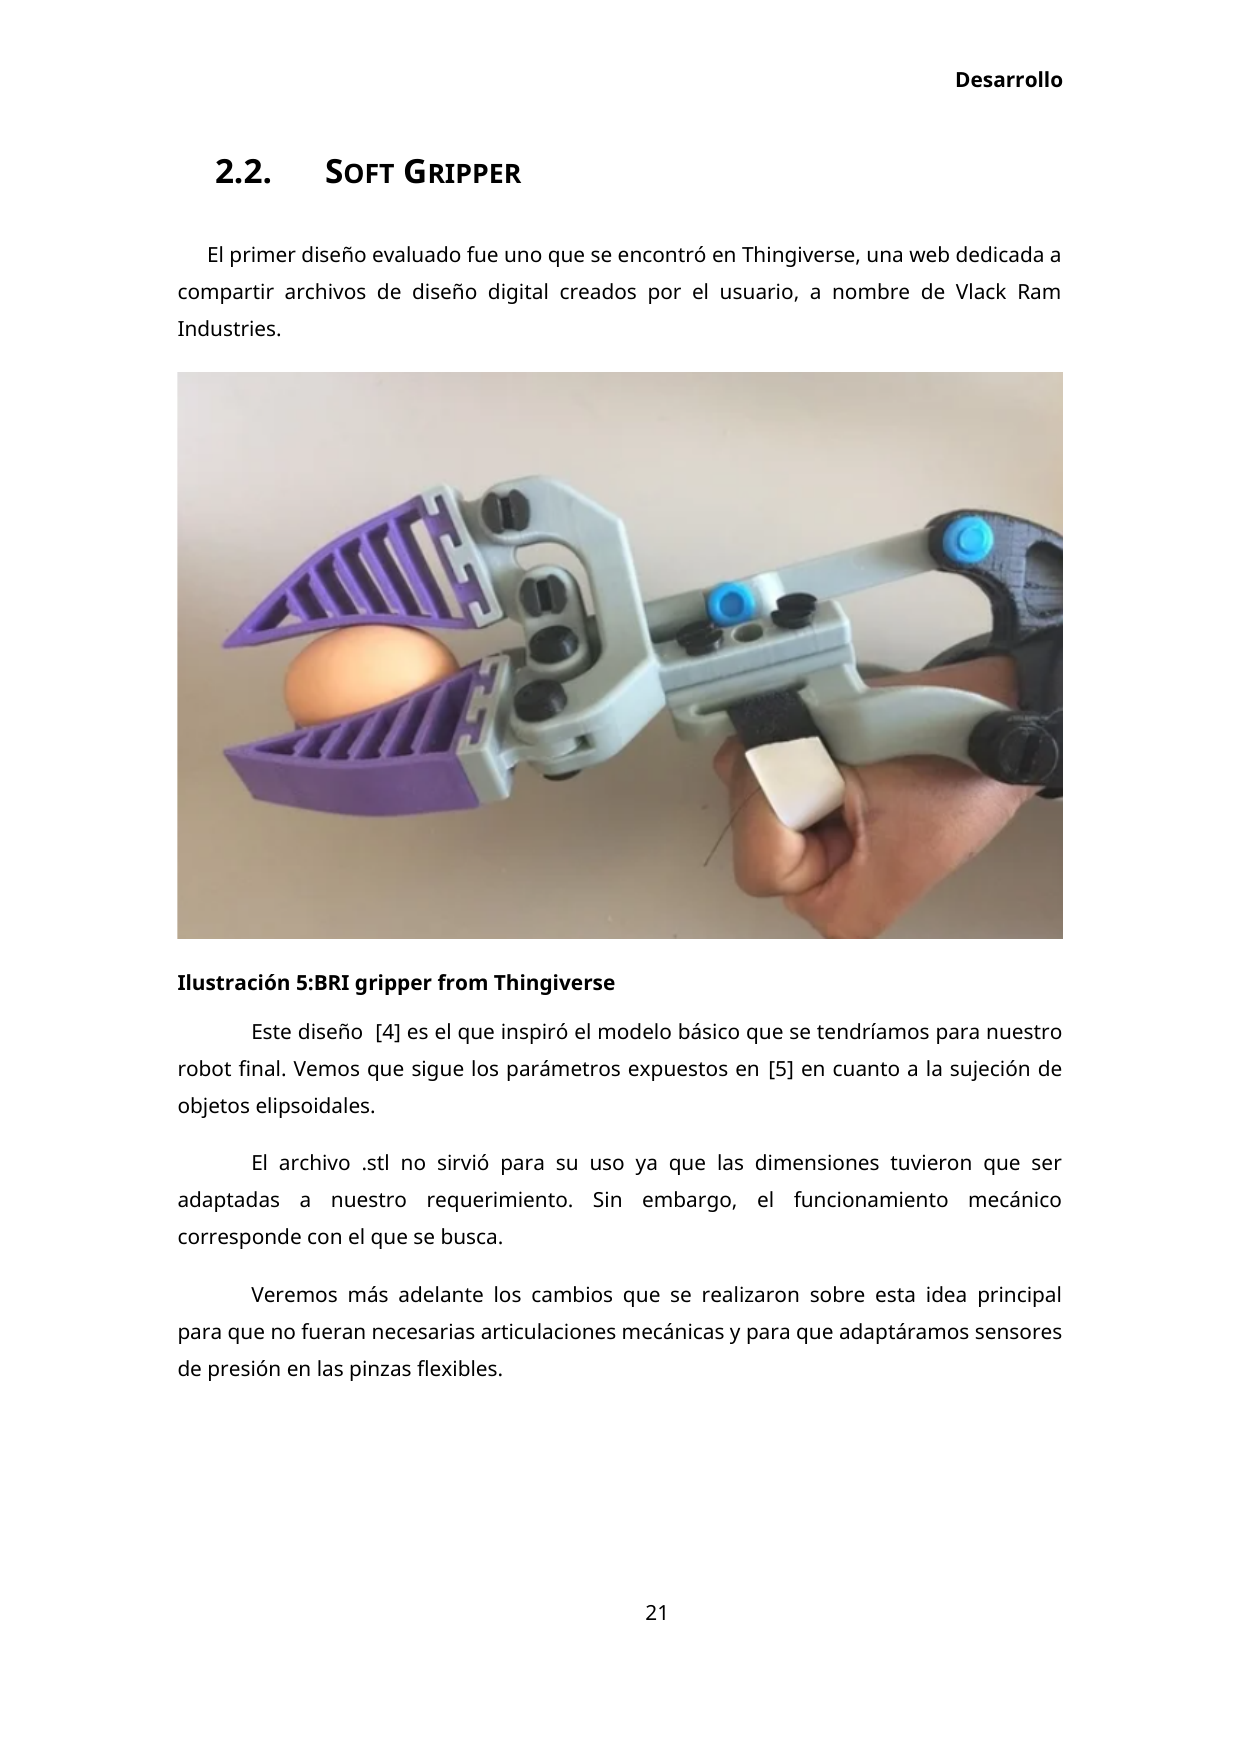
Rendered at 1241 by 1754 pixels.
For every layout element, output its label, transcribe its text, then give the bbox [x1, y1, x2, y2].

subtitle Soft Gripper [215, 148, 1063, 193]
text El archivo .stl no sirvió para su uso ya que las dimensiones tuvieron que ser adaptadas a nuestro requerimiento. Sin embargo, el funcionamiento mecánico corresponde con el que se busca. [177, 1148, 1063, 1251]
text El primer diseño evaluado fue uno que se encontró en Thingiverse, una web dedicada a compartir archivos de diseño digital creados por el usuario, a nombre de Vlack Ram Industries. [177, 241, 1063, 343]
text Veremos más adelante los cambios que se realizaron sobre esta idea principal para que no fueran necesarias articulaciones mecánicas y para que adaptáramos sensores de presión en las pinzas flexibles. [177, 1280, 1063, 1382]
text Este diseño [4] es el que inspiró el modelo básico que se tendríamos para nuestro robot final. Vemos que sigue los parámetros expuestos en [5] en cuanto a la sujeción de objetos elipsoidales. [177, 1017, 1063, 1119]
picture [177, 372, 1063, 939]
